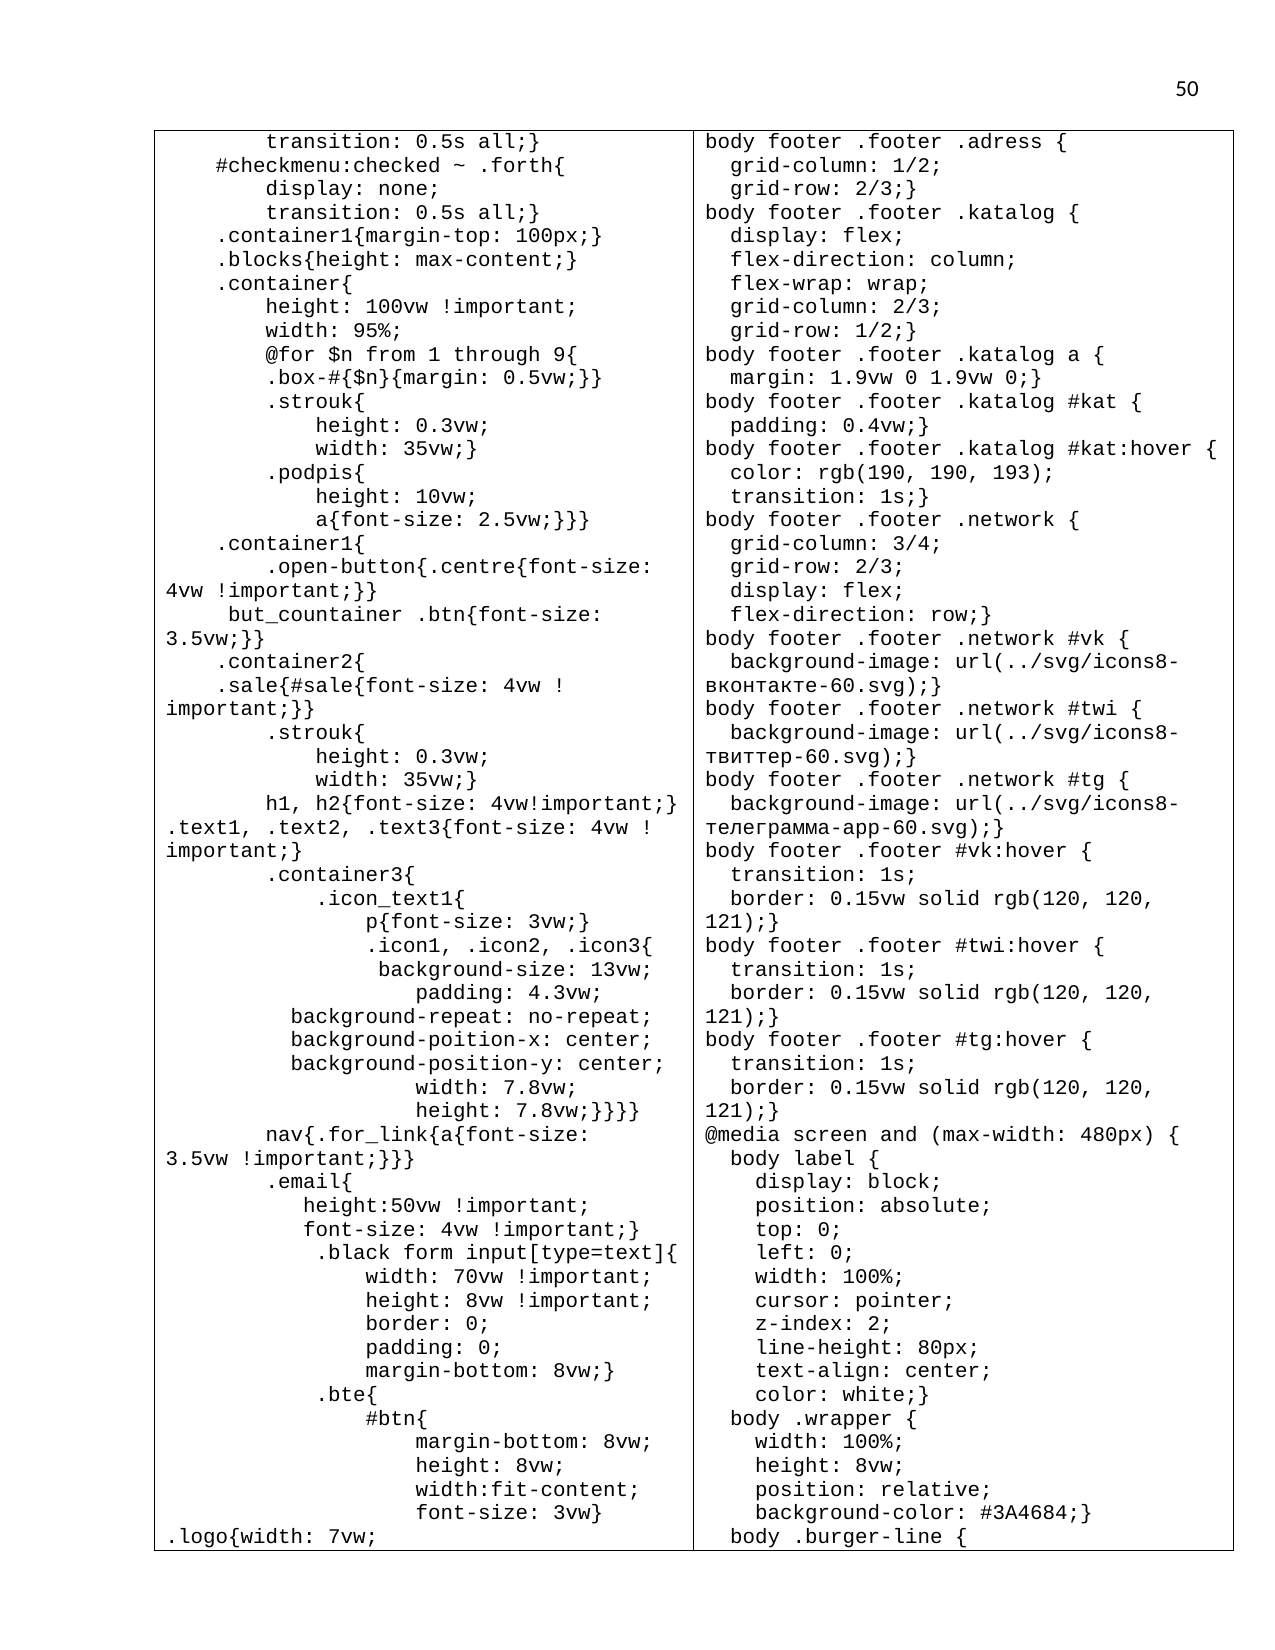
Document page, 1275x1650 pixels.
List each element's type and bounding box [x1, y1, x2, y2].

table_header [155, 131, 693, 1550]
table_header [694, 131, 1233, 1550]
